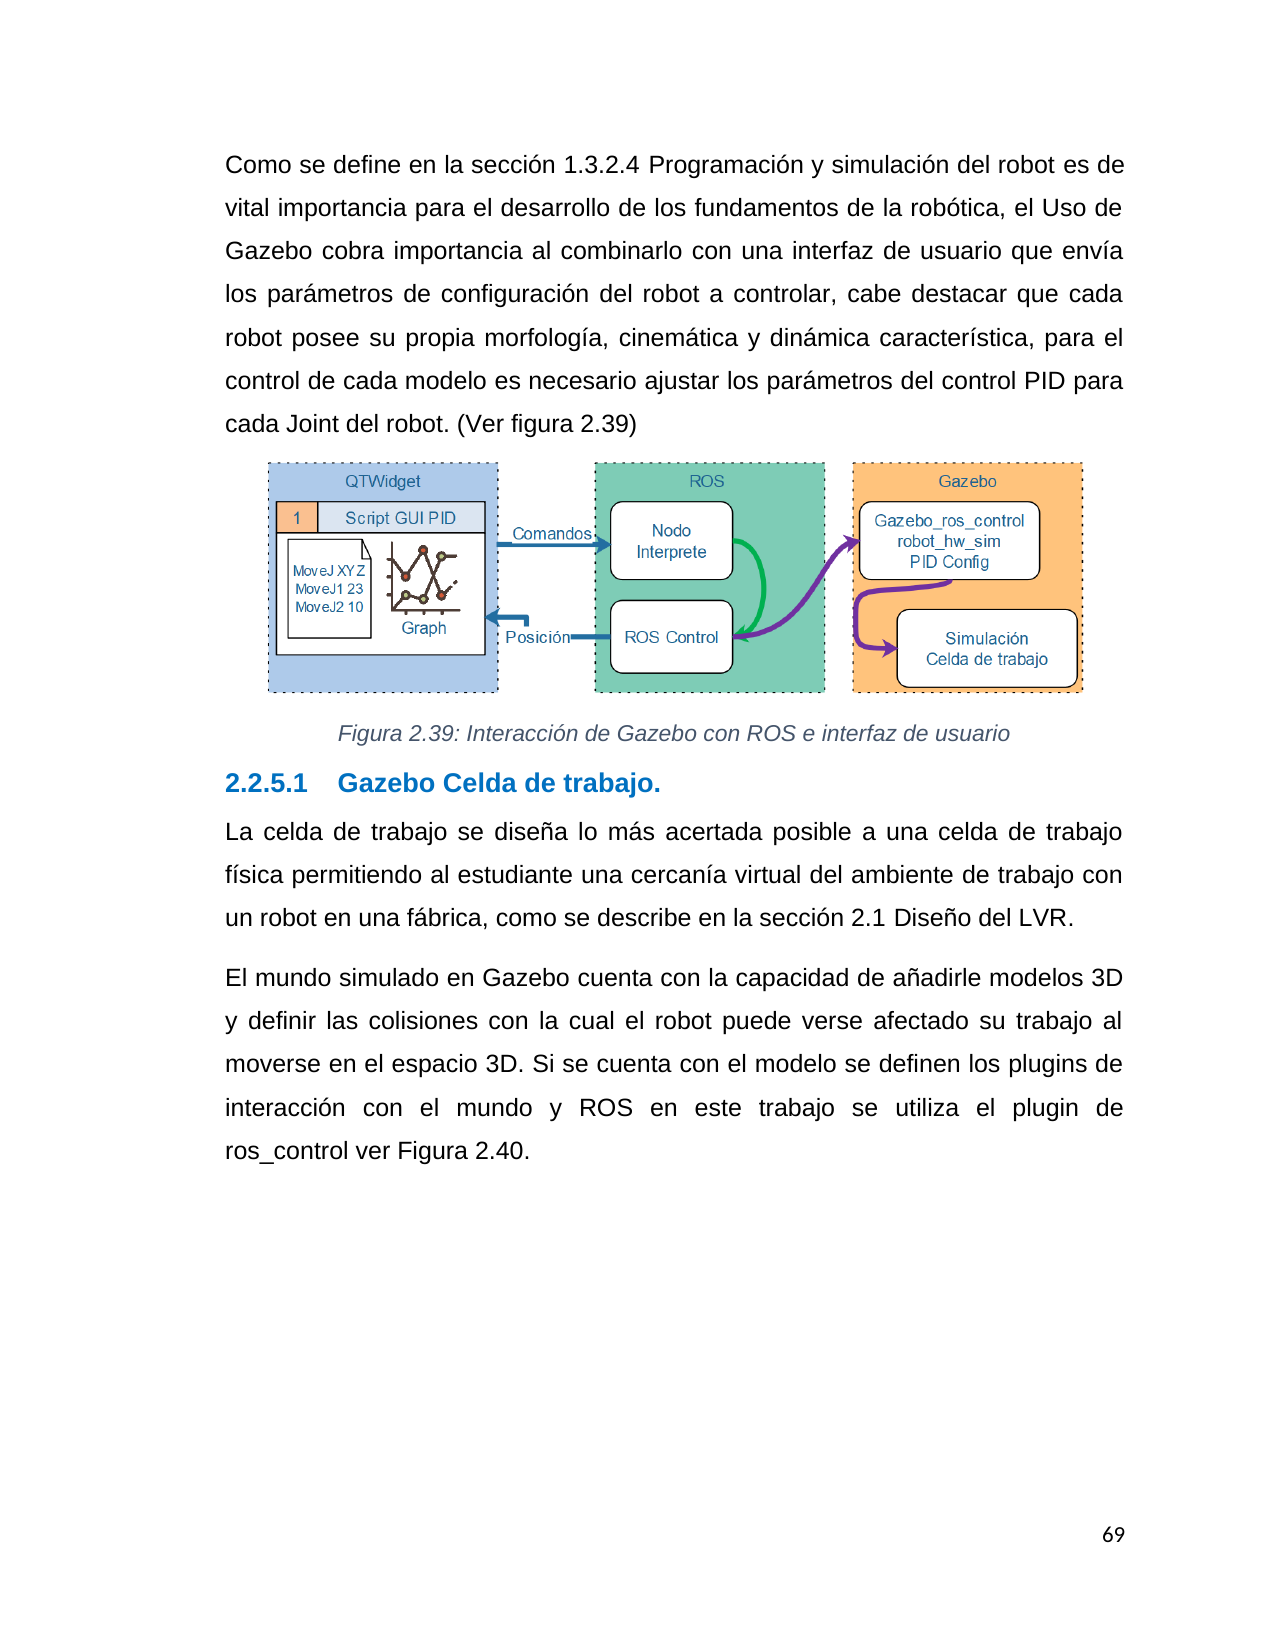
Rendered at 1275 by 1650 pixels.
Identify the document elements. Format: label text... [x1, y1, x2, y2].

text La celda de trabajo se diseña lo más acertada posible a una celda de trabajo física permitiendo al estudiante una cercanía virtual del ambiente de trabajo con un robot en una fábrica, como se describe en la sección 2.1 Diseño del LVR. [225, 817, 1125, 932]
list Gazebo Celda de trabajo. [225, 767, 1125, 798]
picture [262, 451, 1088, 706]
text Figura 2.39: Interacción de Gazebo con ROS e interfaz de usuario [225, 719, 1125, 746]
text Como se define en la sección 1.3.2.4 Programación y simulación del robot es de vital importancia para el desarrollo de los fundamentos de la robótica, el Uso de Gazebo cobra importancia al combinarlo con una interfaz de usuario que envía los parámetros de configuración del robot a controlar, cabe destacar que cada robot posee su propia morfología, cinemática y dinámica característica, para el control de cada modelo es necesario ajustar los parámetros del control PID para cada Joint del robot. (Ver figura 2.39) [225, 150, 1125, 437]
text El mundo simulado en Gazebo cuenta con la capacidad de añadirle modelos 3D y definir las colisiones con la cual el robot puede verse afectado su trabajo al moverse en el espacio 3D. Si se cuenta con el modelo se definen los plugins de interacción con el mundo y ROS en este trabajo se utiliza el plugin de ros_control ver Figura 2.40. [225, 963, 1125, 1164]
